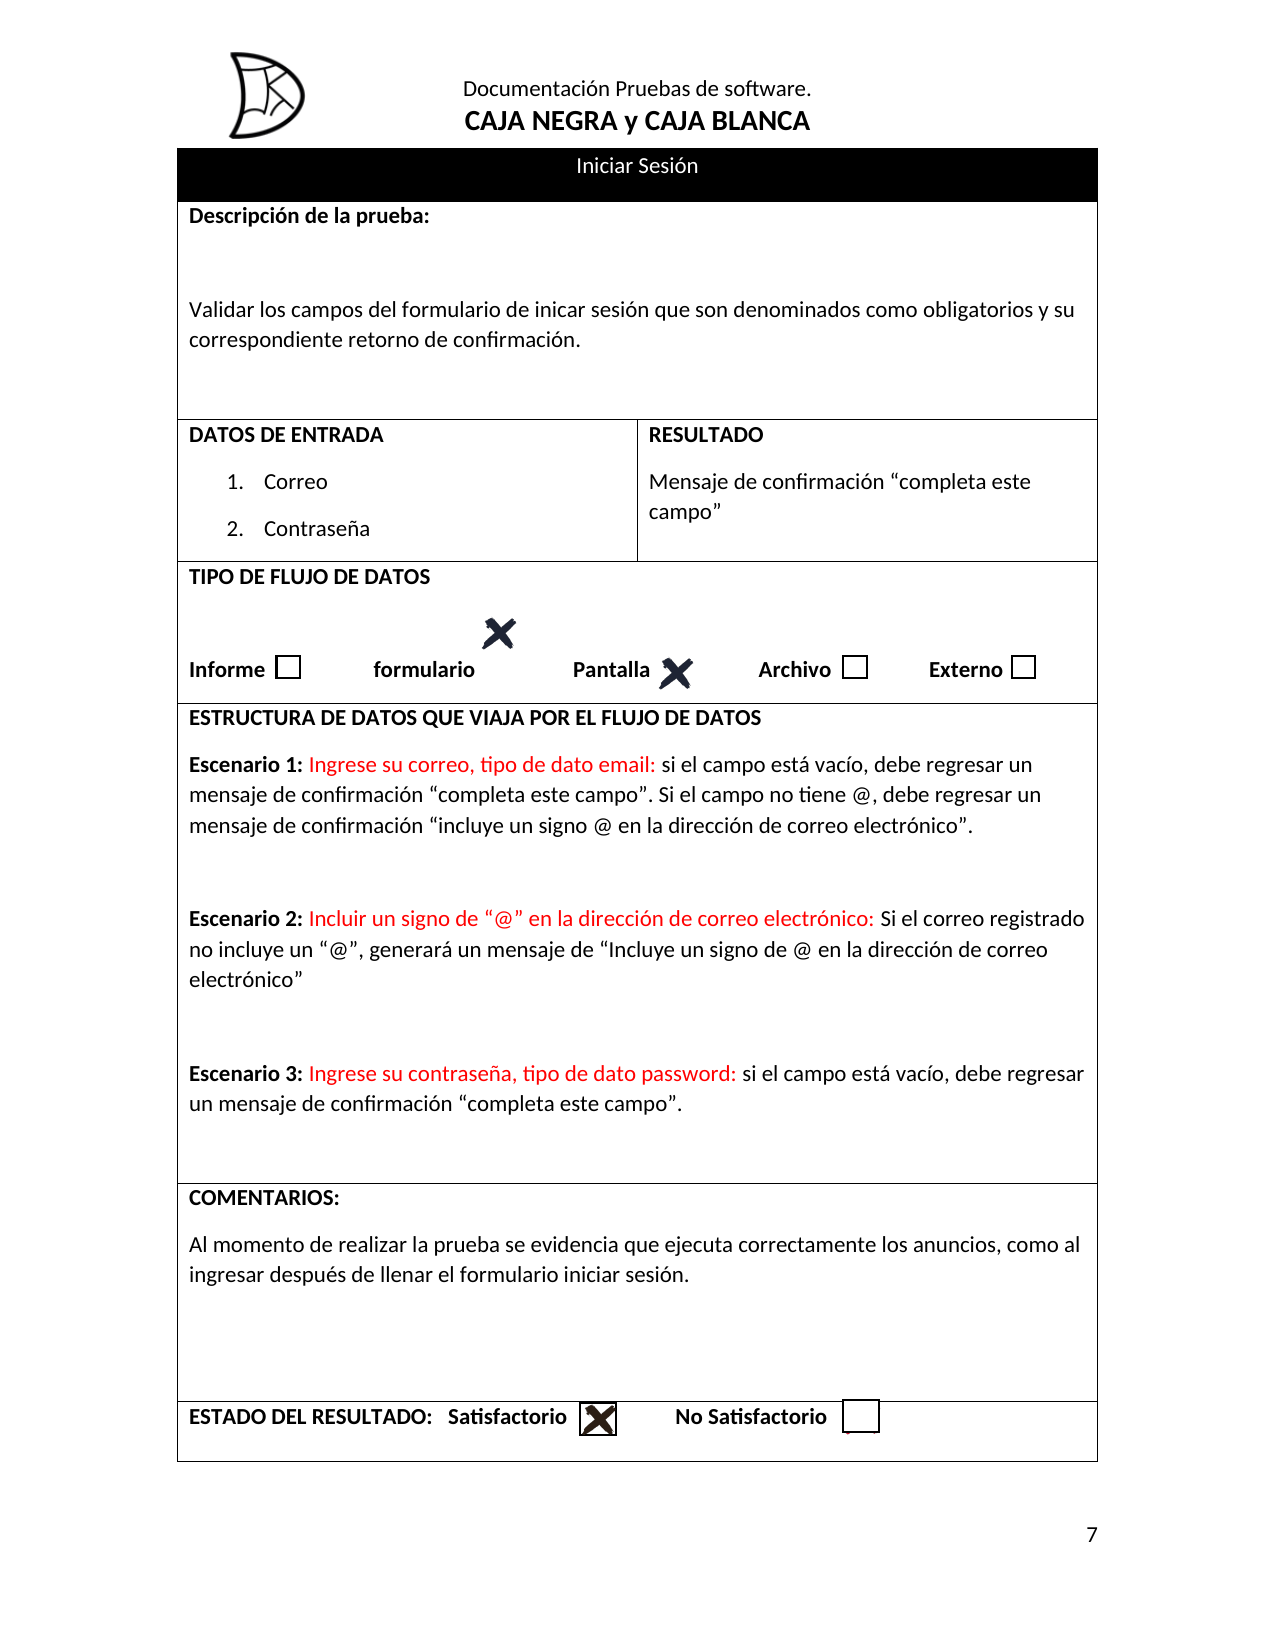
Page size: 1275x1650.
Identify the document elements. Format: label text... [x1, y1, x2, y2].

table_header Iniciar Sesión [178, 149, 1097, 201]
table_cell ESTRUCTURA DE DATOS QUE VIAJA POR EL FLUJO DE DATOS Escenario 1: Ingrese su correo, tipo de dato email: si el campo está vacío, debe regresar un mensaje de confirmación “completa este campo”. Si el campo no tiene @, debe regresar un mensaje de confirmación “incluye un signo @ en la dirección de correo electrónico”. Escenario 2: Incluir un signo de “@” en la dirección de correo electrónico: Si el correo registrado no incluye un “@”, generará un mensaje de “Incluye un signo de @ en la dirección de correo electrónico” Escenario 3: Ingrese su contraseña, tipo de dato password: si el campo está vacío, debe regresar un mensaje de confirmación “completa este campo”. [178, 704, 1097, 1182]
table_cell TIPO DE FLUJO DE DATOS Informe formulario Pantalla Archivo Externo [178, 562, 1097, 702]
picture [844, 1401, 882, 1436]
table_cell Descripción de la prueba: Validar los campos del formulario de inicar sesión que son denominados como obligatorios y su correspondiente retorno de confirmación. [178, 202, 1097, 419]
picture [222, 49, 309, 139]
picture [580, 1402, 618, 1437]
table_cell ESTADO DEL RESULTADO: Satisfactorio No Satisfactorio [178, 1402, 1097, 1461]
picture [657, 655, 695, 691]
table_cell RESULTADO Mensaje de confirmación “completa este campo” [638, 420, 1097, 561]
picture [480, 615, 518, 651]
table_cell COMENTARIOS: Al momento de realizar la prueba se evidencia que ejecuta correctamente los anuncios, como al ingresar después de llenar el formulario iniciar sesión. [178, 1184, 1097, 1401]
table_cell DATOS DE ENTRADA Correo Contraseña [178, 420, 637, 561]
